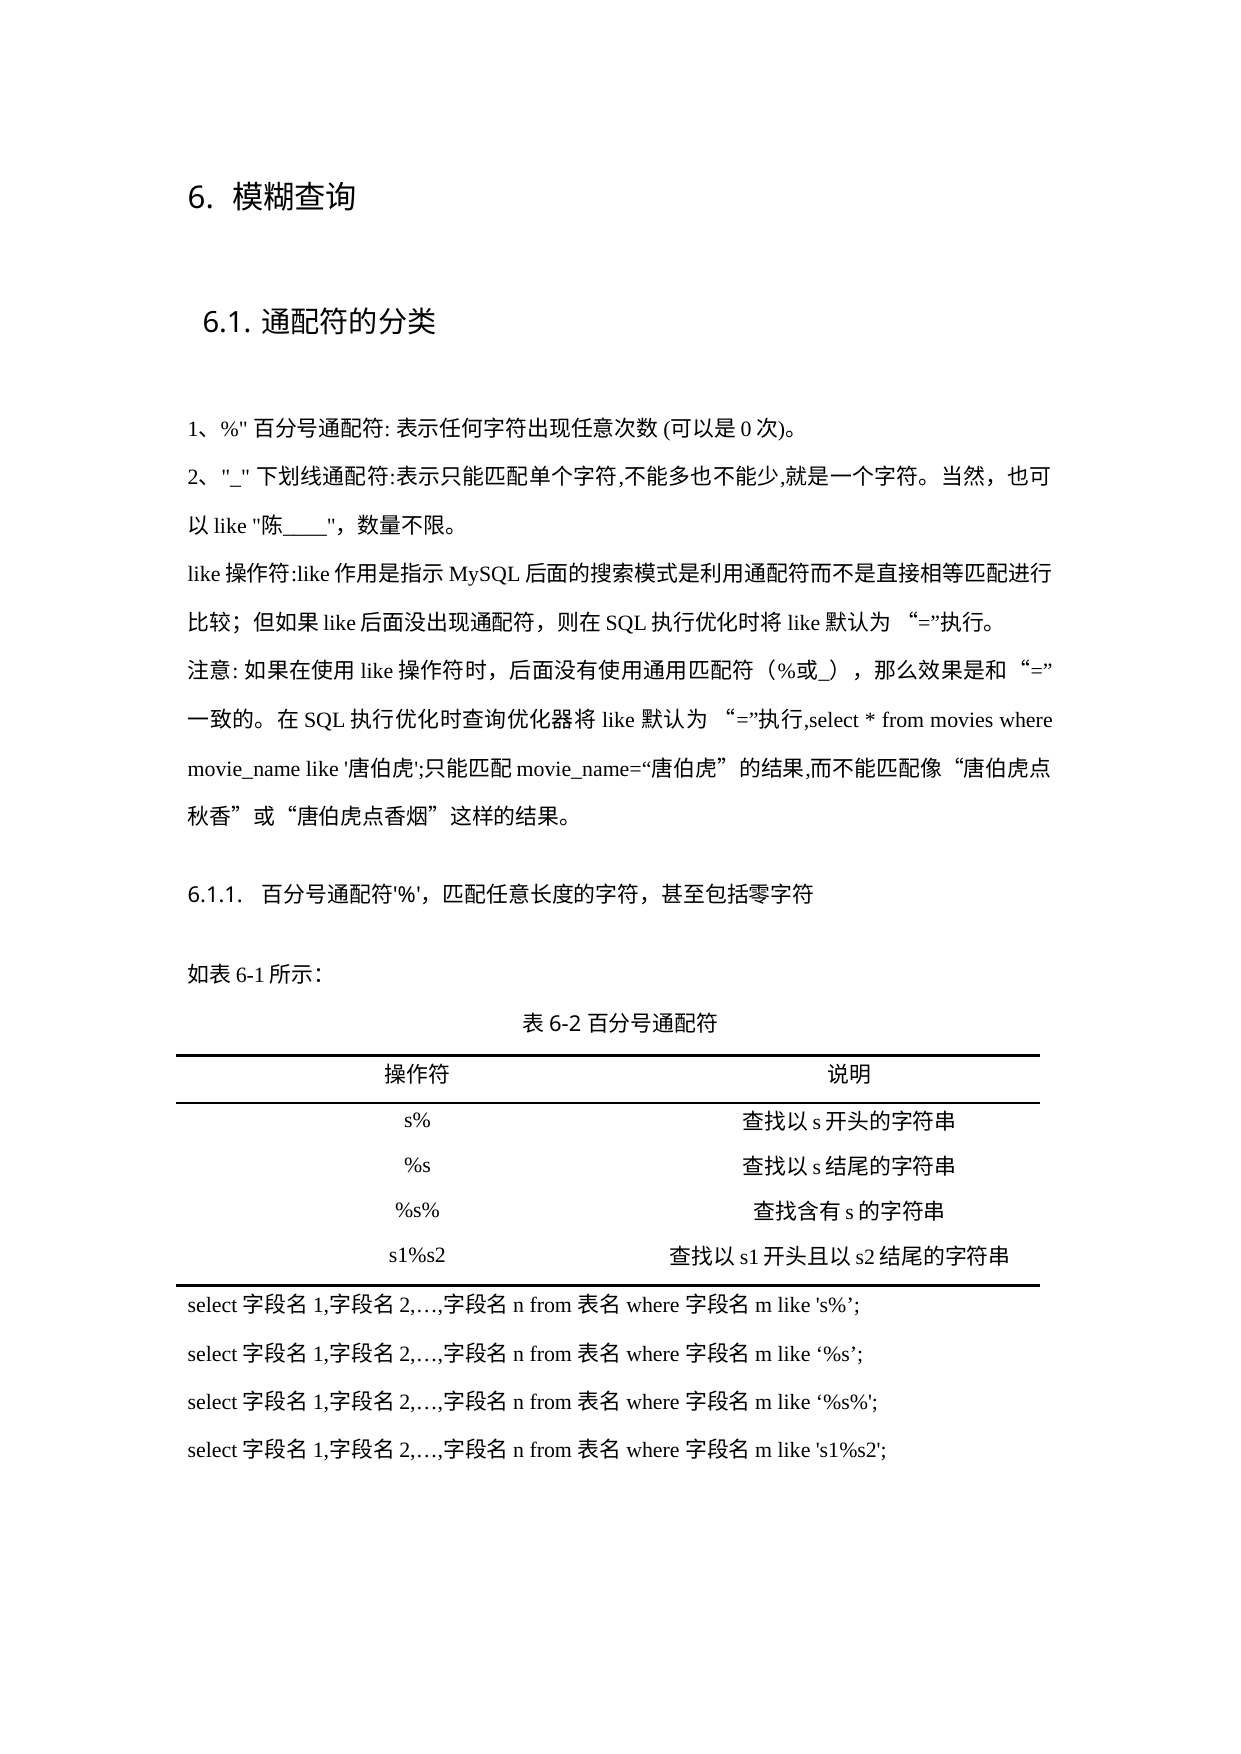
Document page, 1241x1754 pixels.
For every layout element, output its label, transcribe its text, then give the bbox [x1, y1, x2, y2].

subtitle 通配符的分类 [202, 287, 1053, 352]
table_header 说明 [608, 1057, 1040, 1102]
table_cell s% [176, 1104, 608, 1149]
text select 字段名1,字段名2,…,字段名n from 表名 where 字段名m like ‘%s’; [187, 1335, 1053, 1368]
text select 字段名1,字段名2,…,字段名n from 表名 where 字段名m like 's1%s2'; [187, 1432, 1053, 1464]
text 2、"_" 下划线通配符:表示只能匹配单个字符,不能多也不能少,就是一个字符。当然，也可以like "陈____"，数量不限。 [187, 458, 1053, 540]
table_cell 查找以s结尾的字符串 [608, 1149, 1040, 1194]
table_header 操作符 [176, 1057, 608, 1102]
subtitle 百分号通配符'%'，匹配任意长度的字符，甚至包括零字符 [187, 876, 1053, 909]
subtitle 模糊查询 [187, 162, 1053, 227]
table_cell 查找以s开头的字符串 [608, 1104, 1040, 1149]
text 如表6-1所示： [187, 957, 1053, 989]
text 1、%" 百分号通配符: 表示任何字符出现任意次数 (可以是0次)。 [187, 410, 1053, 443]
text like操作符:like作用是指示MySQL后面的搜索模式是利用通配符而不是直接相等匹配进行比较；但如果like后面没出现通配符，则在SQL执行优化时将 like 默认为 “=”执行。 [187, 556, 1053, 637]
table_cell %s [176, 1149, 608, 1194]
text select 字段名1,字段名2,…,字段名n from 表名 where 字段名m like ‘%s%'; [187, 1383, 1053, 1416]
text 注意: 如果在使用like操作符时，后面没有使用通用匹配符（%或_），那么效果是和“=”一致的。在SQL执行优化时查询优化器将 like 默认为 “=”执行,select * from movies where movie_name like '唐伯虎';只能匹配movie_name=“唐伯虎”的结果,而不能匹配像“唐伯虎点秋香”或“唐伯虎点香烟”这样的结果。 [187, 653, 1053, 831]
table_cell %s% [176, 1194, 608, 1239]
table_cell s1%s2 [176, 1239, 608, 1284]
table_cell 查找含有s的字符串 [608, 1194, 1040, 1239]
table_cell 查找以s1开头且以s2结尾的字符串 [608, 1239, 1040, 1284]
text select 字段名1,字段名2,…,字段名n from 表名 where 字段名m like 's%’; [187, 1287, 1053, 1319]
